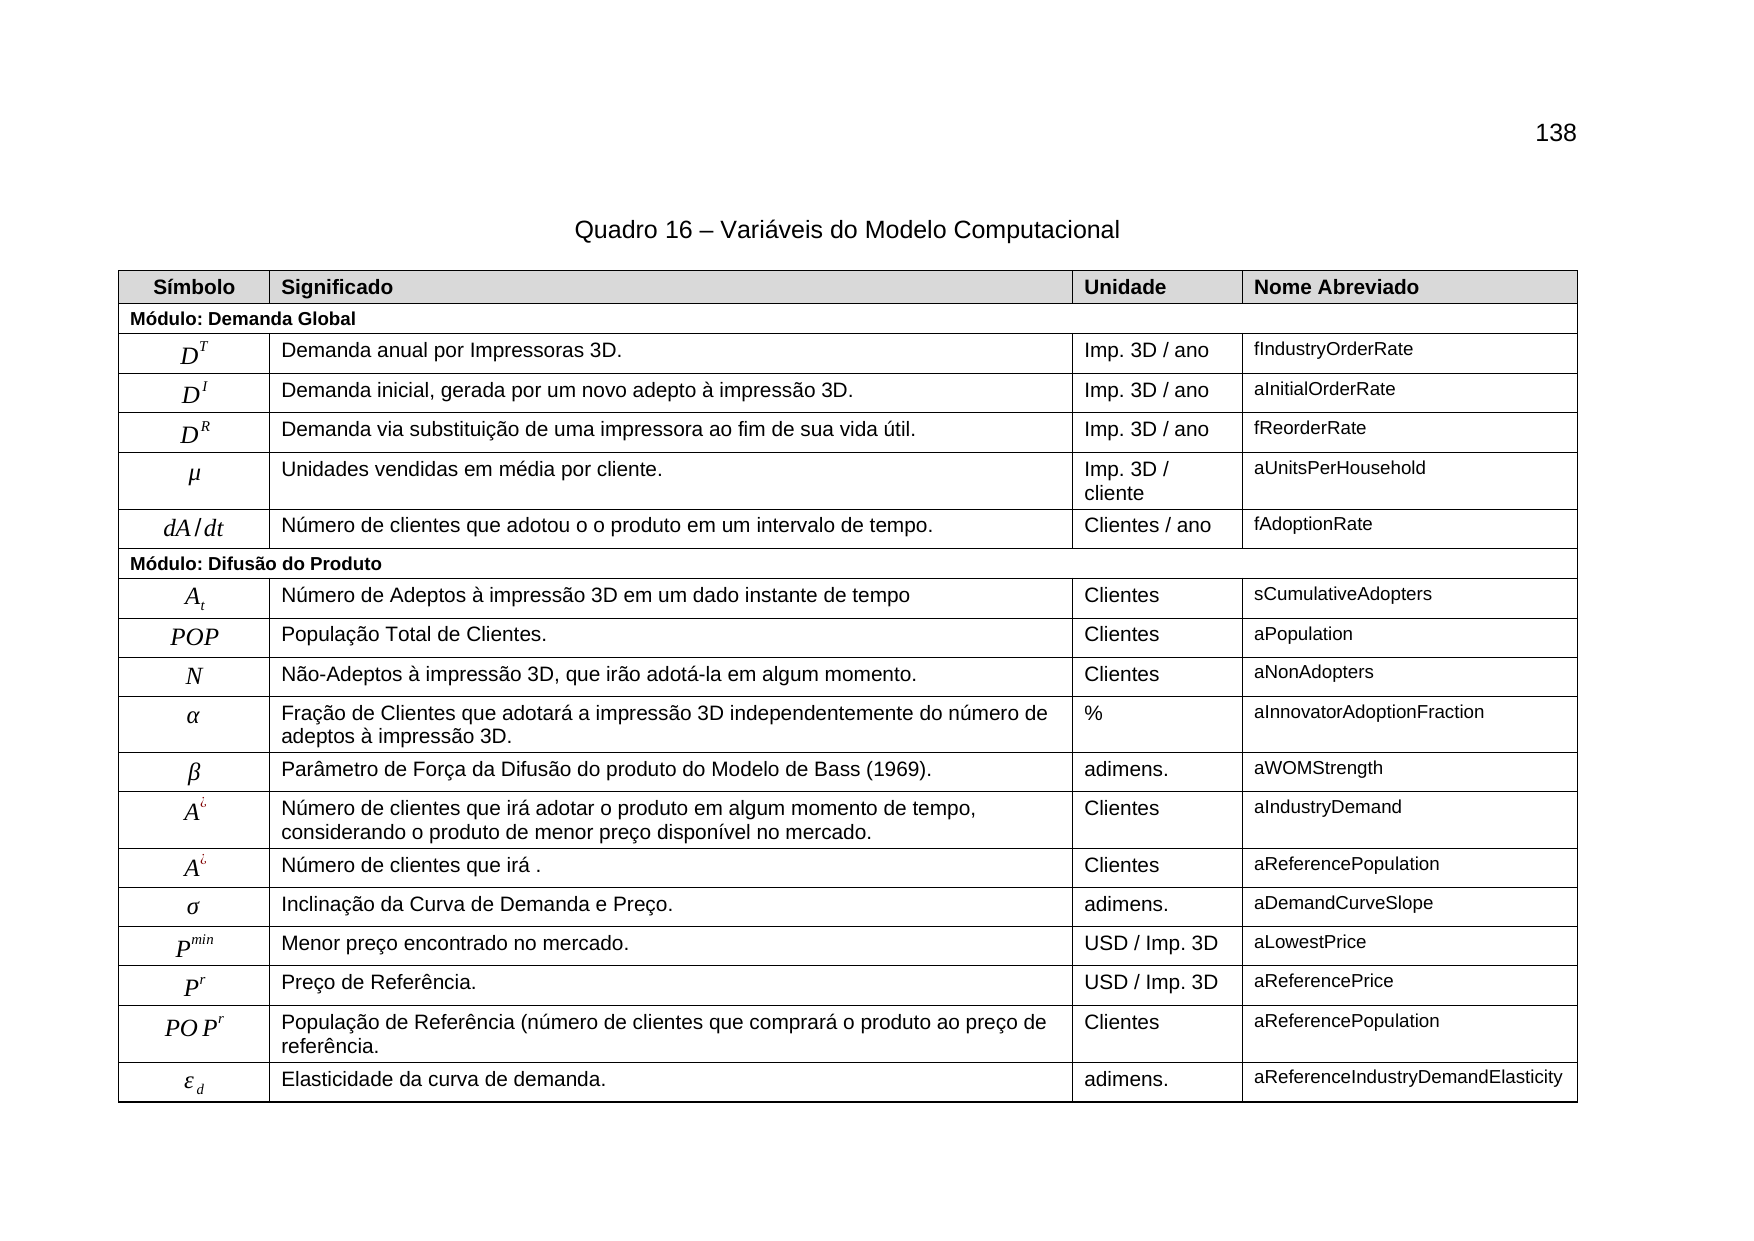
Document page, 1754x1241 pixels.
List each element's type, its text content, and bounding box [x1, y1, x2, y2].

table_cell [119, 334, 269, 373]
table_cell [119, 374, 269, 412]
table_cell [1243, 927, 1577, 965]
table_cell População Total de Clientes. [270, 619, 1072, 657]
table_cell Clientes [1073, 619, 1242, 657]
table_cell Clientes [1073, 658, 1242, 696]
table_cell Imp. 3D / ano [1073, 413, 1242, 452]
table_cell Imp. 3D / cliente [1073, 453, 1242, 508]
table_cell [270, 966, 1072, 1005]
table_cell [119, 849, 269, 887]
table_cell Número de clientes que adotou o o produto em um intervalo de tempo. [270, 510, 1072, 547]
table_cell fAdoptionRate [1243, 510, 1577, 547]
table_cell Clientes [1073, 579, 1242, 617]
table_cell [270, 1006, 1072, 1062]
table_cell [119, 579, 269, 617]
table_cell aPopulation [1243, 619, 1577, 657]
table_cell Parâmetro de Força da Difusão do produto do Modelo de Bass (1969). [270, 753, 1072, 791]
table_cell aUnitsPerHousehold [1243, 453, 1577, 508]
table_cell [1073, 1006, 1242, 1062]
table_cell Demanda via substituição de uma impressora ao fim de sua vida útil. [270, 413, 1072, 452]
table_cell Número de Adeptos à impressão 3D em um dado instante de tempo [270, 579, 1072, 617]
table_cell Fração de Clientes que adotará a impressão 3D independentemente do número de adeptos à impressão 3D. [270, 697, 1072, 752]
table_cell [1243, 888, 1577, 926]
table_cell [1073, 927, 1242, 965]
table_cell aWOMStrength [1243, 753, 1577, 791]
table_cell aIndustryDemand [1243, 792, 1577, 848]
table_cell fReorderRate [1243, 413, 1577, 452]
table_cell Imp. 3D / ano [1073, 374, 1242, 412]
table_header Nome Abreviado [1243, 271, 1577, 303]
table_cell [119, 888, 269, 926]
table_cell Número de clientes que irá adotar o produto em algum momento de tempo, considerando o produto de menor preço disponível no mercado. [270, 792, 1072, 848]
table_cell Imp. 3D / ano [1073, 334, 1242, 373]
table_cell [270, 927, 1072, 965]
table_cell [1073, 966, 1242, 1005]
table_cell [119, 792, 269, 848]
table_cell [119, 658, 269, 696]
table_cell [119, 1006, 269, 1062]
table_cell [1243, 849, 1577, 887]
table_cell % [1073, 697, 1242, 752]
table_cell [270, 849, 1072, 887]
table_cell [119, 753, 269, 791]
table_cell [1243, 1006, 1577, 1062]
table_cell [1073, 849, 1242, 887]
table_cell sCumulativeAdopters [1243, 579, 1577, 617]
table_cell [119, 619, 269, 657]
table_cell Demanda inicial, gerada por um novo adepto à impressão 3D. [270, 374, 1072, 412]
table_cell fIndustryOrderRate [1243, 334, 1577, 373]
table_header Significado [270, 271, 1072, 303]
table_cell [119, 697, 269, 752]
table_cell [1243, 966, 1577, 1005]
table_cell Unidades vendidas em média por cliente. [270, 453, 1072, 508]
table_cell [119, 510, 269, 547]
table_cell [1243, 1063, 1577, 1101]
table_header Símbolo [119, 271, 269, 303]
table_cell Módulo: Difusão do Produto [119, 549, 1577, 578]
table_cell adimens. [1073, 753, 1242, 791]
table_cell Clientes / ano [1073, 510, 1242, 547]
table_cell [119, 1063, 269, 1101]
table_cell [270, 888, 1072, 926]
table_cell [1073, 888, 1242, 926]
table_cell Módulo: Demanda Global [119, 304, 1577, 333]
table_cell Demanda anual por Impressoras 3D. [270, 334, 1072, 373]
table_cell [119, 453, 269, 508]
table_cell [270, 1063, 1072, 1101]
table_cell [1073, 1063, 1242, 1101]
table_header Unidade [1073, 271, 1242, 303]
table_cell [119, 413, 269, 452]
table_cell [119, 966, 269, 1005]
table_cell Clientes [1073, 792, 1242, 848]
table_cell aNonAdopters [1243, 658, 1577, 696]
table_cell aInnovatorAdoptionFraction [1243, 697, 1577, 752]
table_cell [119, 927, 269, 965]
table_cell Não-Adeptos à impressão 3D, que irão adotá-la em algum momento. [270, 658, 1072, 696]
table_cell aInitialOrderRate [1243, 374, 1577, 412]
